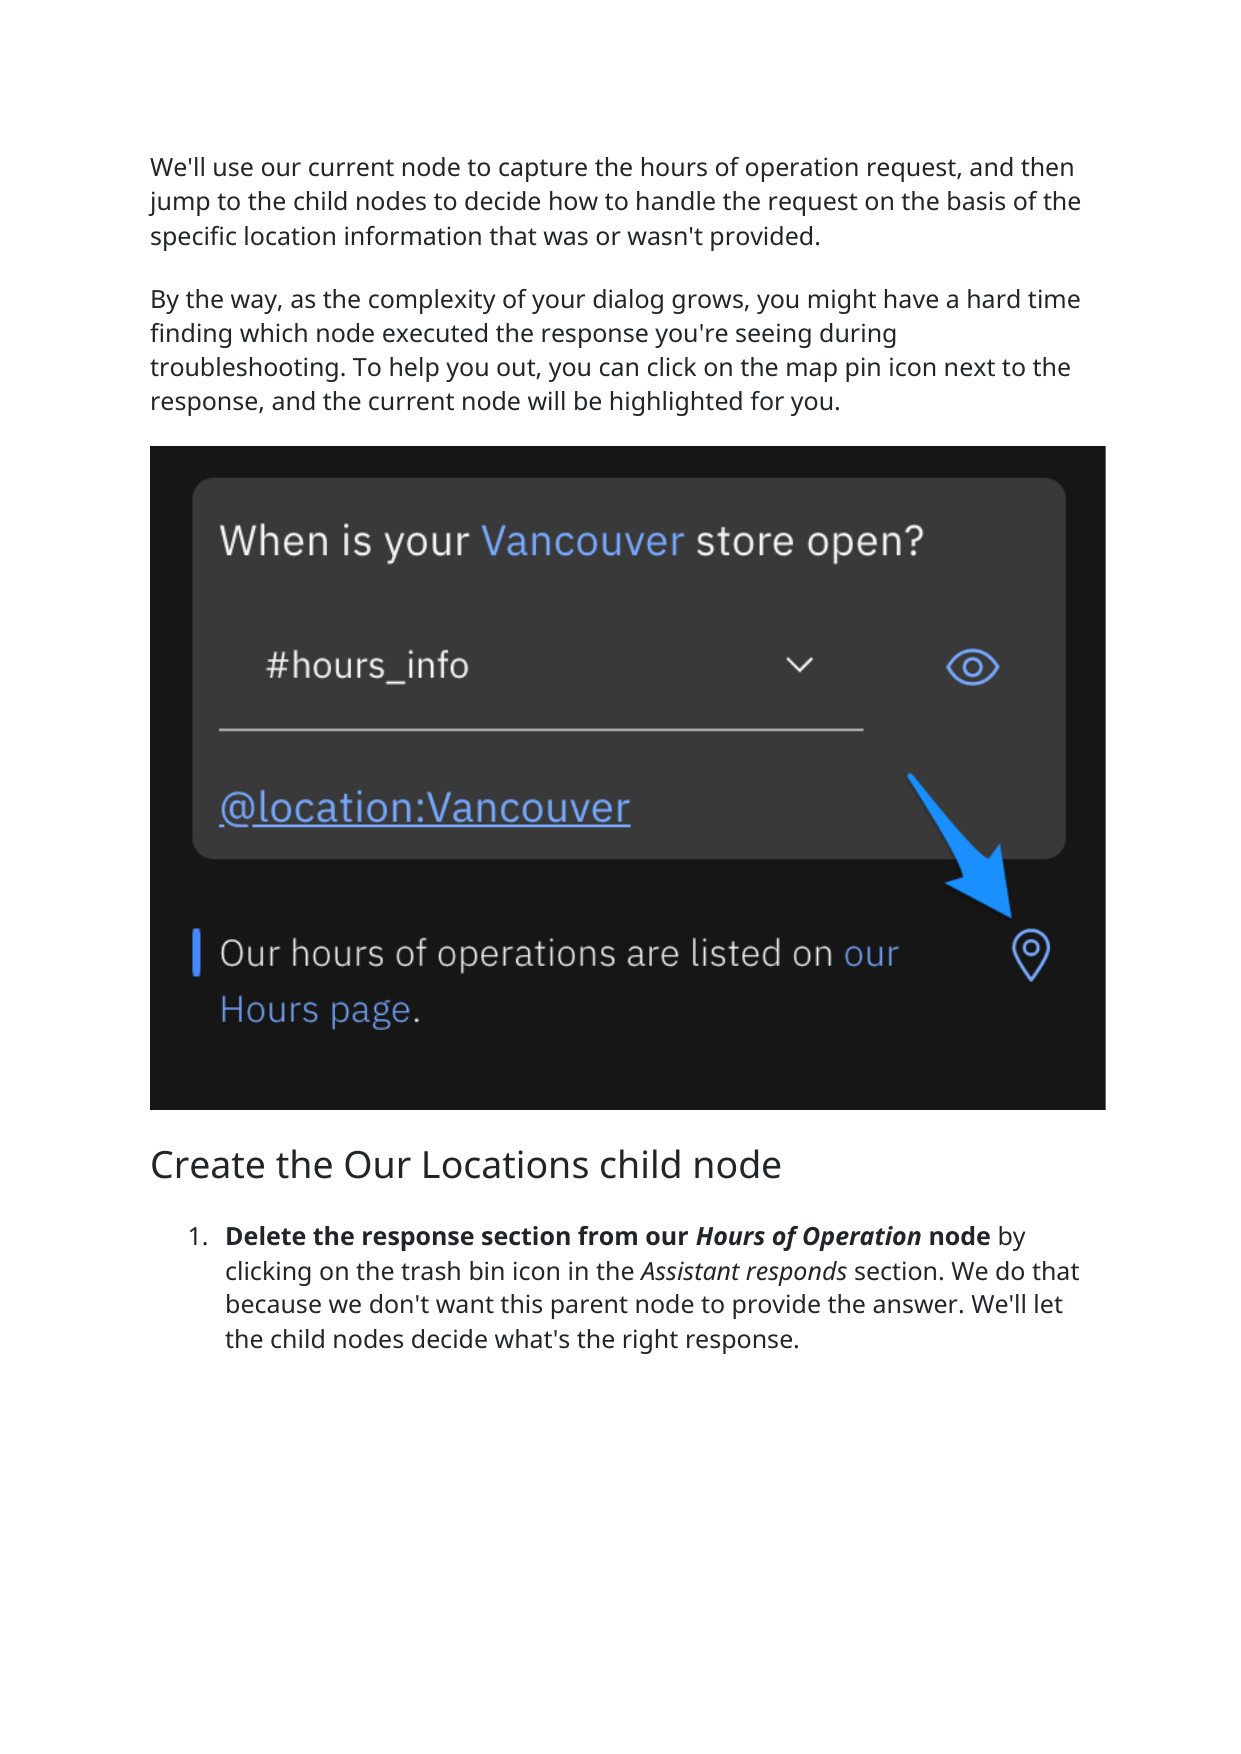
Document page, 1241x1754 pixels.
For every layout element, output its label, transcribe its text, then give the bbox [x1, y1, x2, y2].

text Create the Our Locations child node [150, 1139, 1090, 1190]
list Delete the response section from our Hours of Operation node by clicking on the trash bin icon in the Assistant responds section. We do that because we don't want this parent node to provide the answer. We'll let the child nodes decide what's the right response. [187, 1219, 1090, 1355]
text We'll use our current node to capture the hours of operation request, and then jump to the child nodes to decide how to handle the request on the basis of the specific location information that was or wasn't provided. [150, 150, 1090, 252]
picture [150, 446, 1106, 1110]
text By the way, as the complexity of your dialog grows, you might have a hard time finding which node executed the response you're seeing during troubleshooting. To help you out, you can click on the map pin icon next to the response, and the current node will be highlighted for you. [150, 281, 1090, 418]
